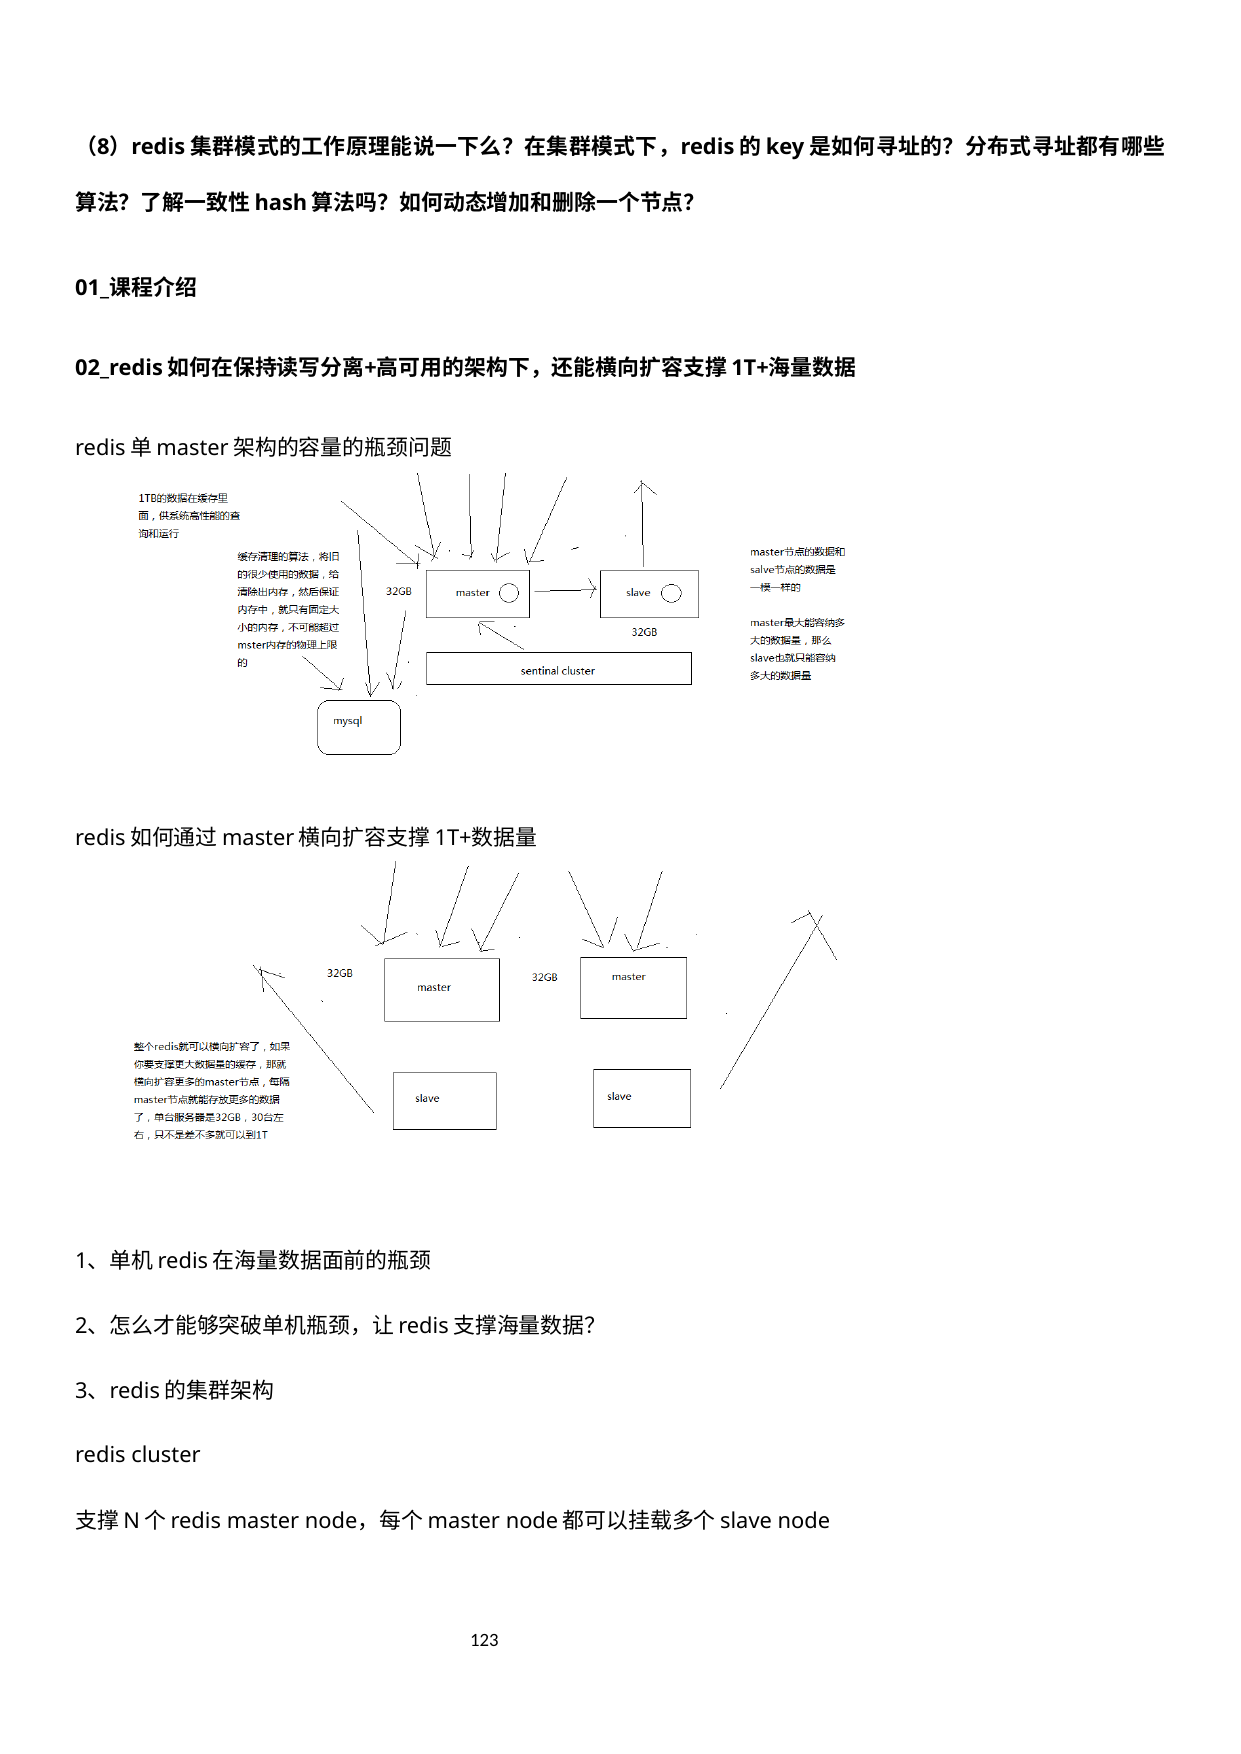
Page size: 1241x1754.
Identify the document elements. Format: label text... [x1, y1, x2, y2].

text redis单master架构的容量的瓶颈问题 [75, 430, 1165, 463]
subtitle 01_课程介绍 [75, 269, 1165, 302]
text 1、单机redis在海量数据面前的瓶颈 [75, 1243, 1165, 1275]
subtitle redis集群模式的工作原理能说一下么？在集群模式下，redis的key是如何寻址的？分布式寻址都有哪些算法？了解一致性hash算法吗？如何动态增加和删除一个节点？ [75, 129, 1165, 217]
subtitle 02_redis如何在保持读写分离+高可用的架构下，还能横向扩容支撑1T+海量数据 [75, 350, 1165, 382]
text 支撑N个redis master node，每个master node都可以挂载多个slave node [75, 1503, 1165, 1535]
picture [75, 462, 939, 802]
text 3、redis的集群架构 [75, 1373, 1165, 1405]
picture [75, 852, 939, 1192]
text 2、怎么才能够突破单机瓶颈，让redis支撑海量数据？ [75, 1308, 1165, 1340]
text redis cluster [75, 1438, 1165, 1470]
text redis如何通过master横向扩容支撑1T+数据量 [75, 820, 1165, 853]
